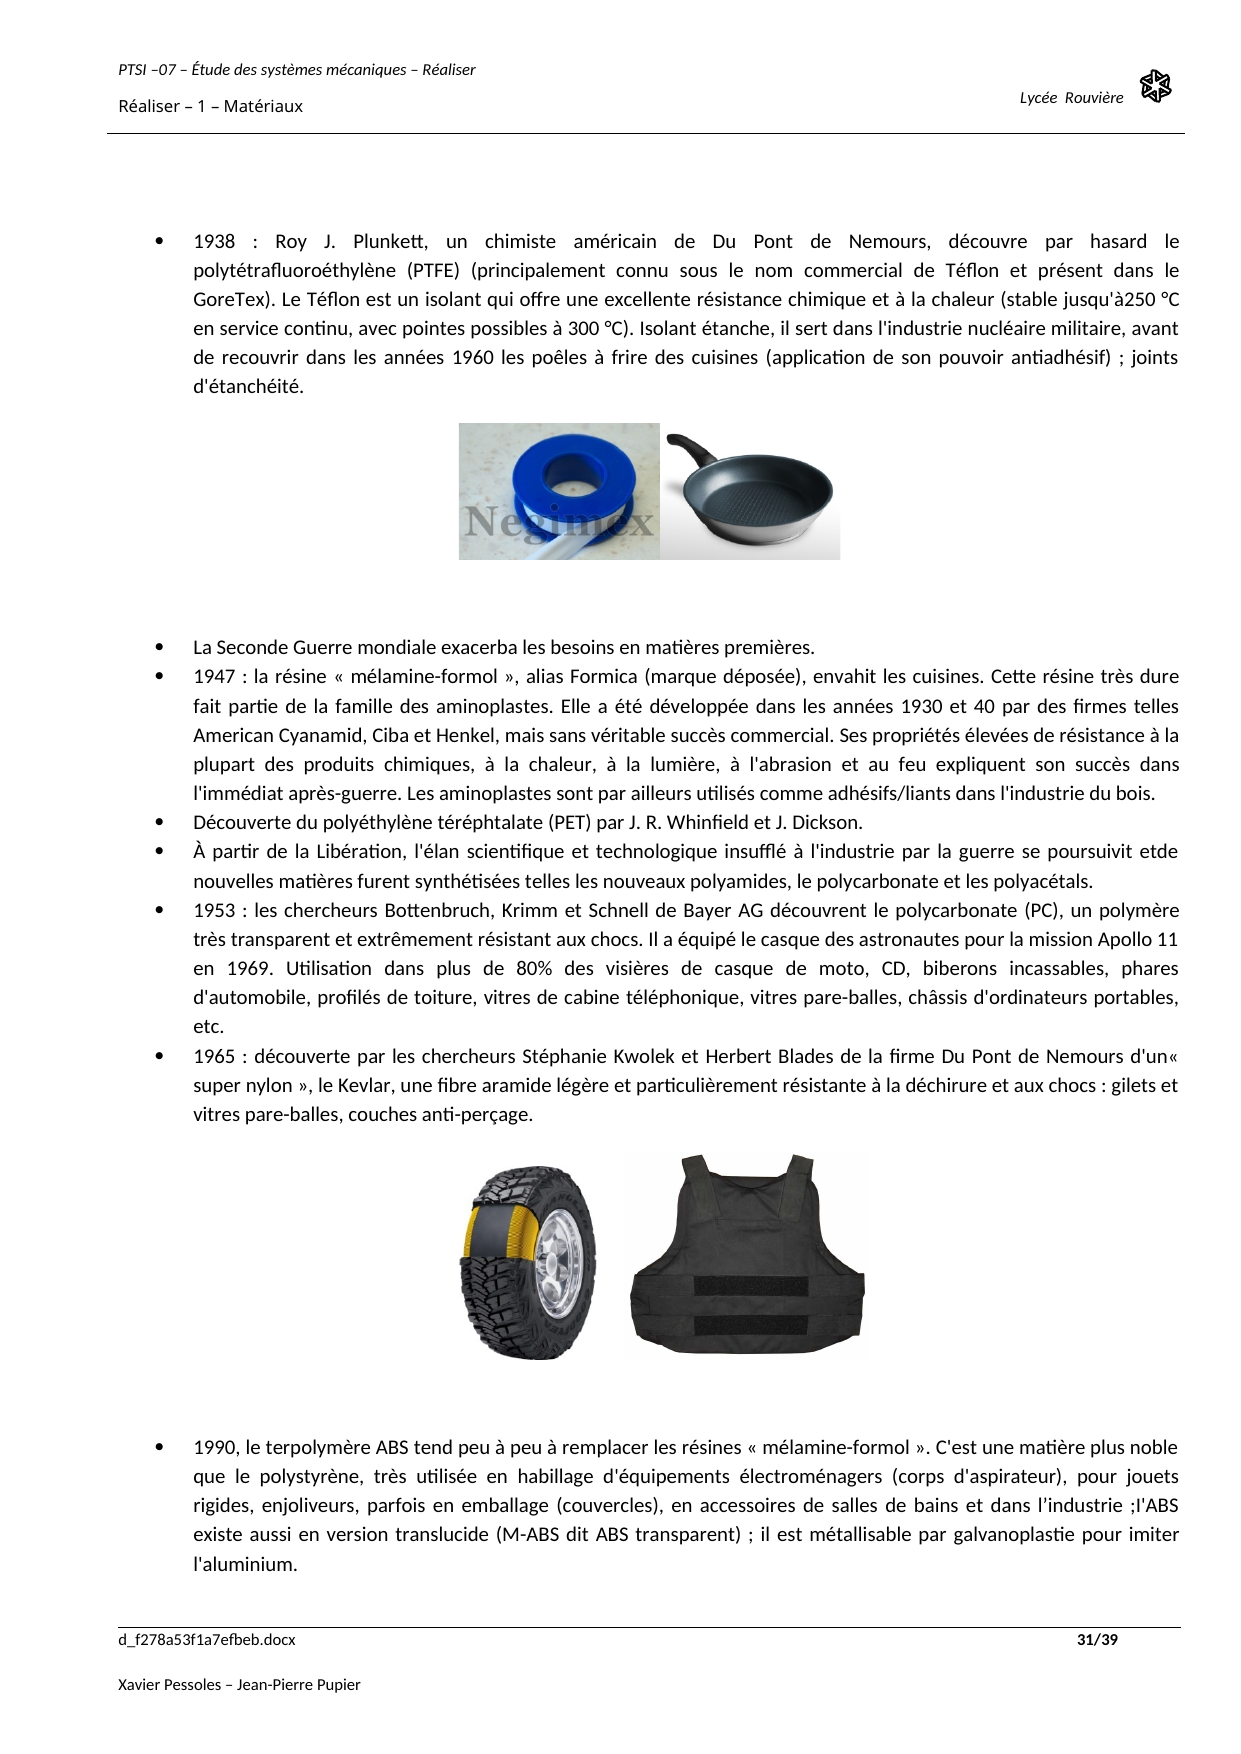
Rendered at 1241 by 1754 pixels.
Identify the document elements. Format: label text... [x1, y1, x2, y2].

list 1990, le terpolymère ABS tend peu à peu à remplacer les résines « mélamine-formol ». C'est une matière plus noble que le polystyrène, très utilisée en habillage d'équipements électroménagers (corps d'aspirateur), pour jouets rigides, enjoliveurs, parfois en emballage (couvercles), en accessoires de salles de bains et dans l’industrie ;I'ABS existe aussi en version translucide (M-ABS dit ABS transparent) ; il est métallisable par galvanoplastie pour imiter l'aluminium. [156, 1434, 1181, 1576]
list 1938 : Roy J. Plunkett, un chimiste américain de Du Pont de Nemours, découvre par hasard le polytétrafluoroéthylène (PTFE) (principalement connu sous le nom commercial de Téflon et présent dans le GoreTex). Le Téflon est un isolant qui offre une excellente résistance chimique et à la chaleur (stable jusqu'à250 °C en service continu, avec pointes possibles à 300 °C). Isolant étanche, il sert dans l'industrie nucléaire militaire, avant de recouvrir dans les années 1960 les poêles à frire des cuisines (application de son pouvoir antiadhésif) ; joints d'étanchéité. [156, 228, 1181, 399]
list 1953 : les chercheurs Bottenbruch, Krimm et Schnell de Bayer AG découvrent le polycarbonate (PC), un polymère très transparent et extrêmement résistant aux chocs. Il a équipé le casque des astronautes pour la mission Apollo 11 en 1969. Utilisation dans plus de 80% des visières de casque de moto, CD, biberons incassables, phares d'automobile, profilés de toiture, vitres de cabine téléphonique, vitres pare-balles, châssis d'ordinateurs portables, etc. [156, 897, 1181, 1039]
list 1947 : la résine « mélamine-formol », alias Formica (marque déposée), envahit les cuisines. Cette résine très dure fait partie de la famille des aminoplastes. Elle a été développée dans les années 1930 et 40 par des firmes telles American Cyanamid, Ciba et Henkel, mais sans véritable succès commercial. Ses propriétés élevées de résistance à la plupart des produits chimiques, à la chaleur, à la lumière, à l'abrasion et au feu expliquent son succès dans l'immédiat après-guerre. Les aminoplastes sont par ailleurs utilisés comme adhésifs/liants dans l'industrie du bois. [156, 664, 1181, 806]
picture [458, 423, 841, 560]
picture [431, 1151, 869, 1360]
list La Seconde Guerre mondiale exacerba les besoins en matières premières. [156, 634, 1181, 660]
list Découverte du polyéthylène téréphtalate (PET) par J. R. Whinfield et J. Dickson. [156, 809, 1181, 835]
list À partir de la Libération, l'élan scientifique et technologique insufflé à l'industrie par la guerre se poursuivit etde nouvelles matières furent synthétisées telles les nouveaux polyamides, le polycarbonate et les polyacétals. [156, 839, 1181, 893]
list 1965 : découverte par les chercheurs Stéphanie Kwolek et Herbert Blades de la firme Du Pont de Nemours d'un« super nylon », le Kevlar, une fibre aramide légère et particulièrement résistante à la déchirure et aux chocs : gilets et vitres pare-balles, couches anti-perçage. [156, 1043, 1181, 1127]
